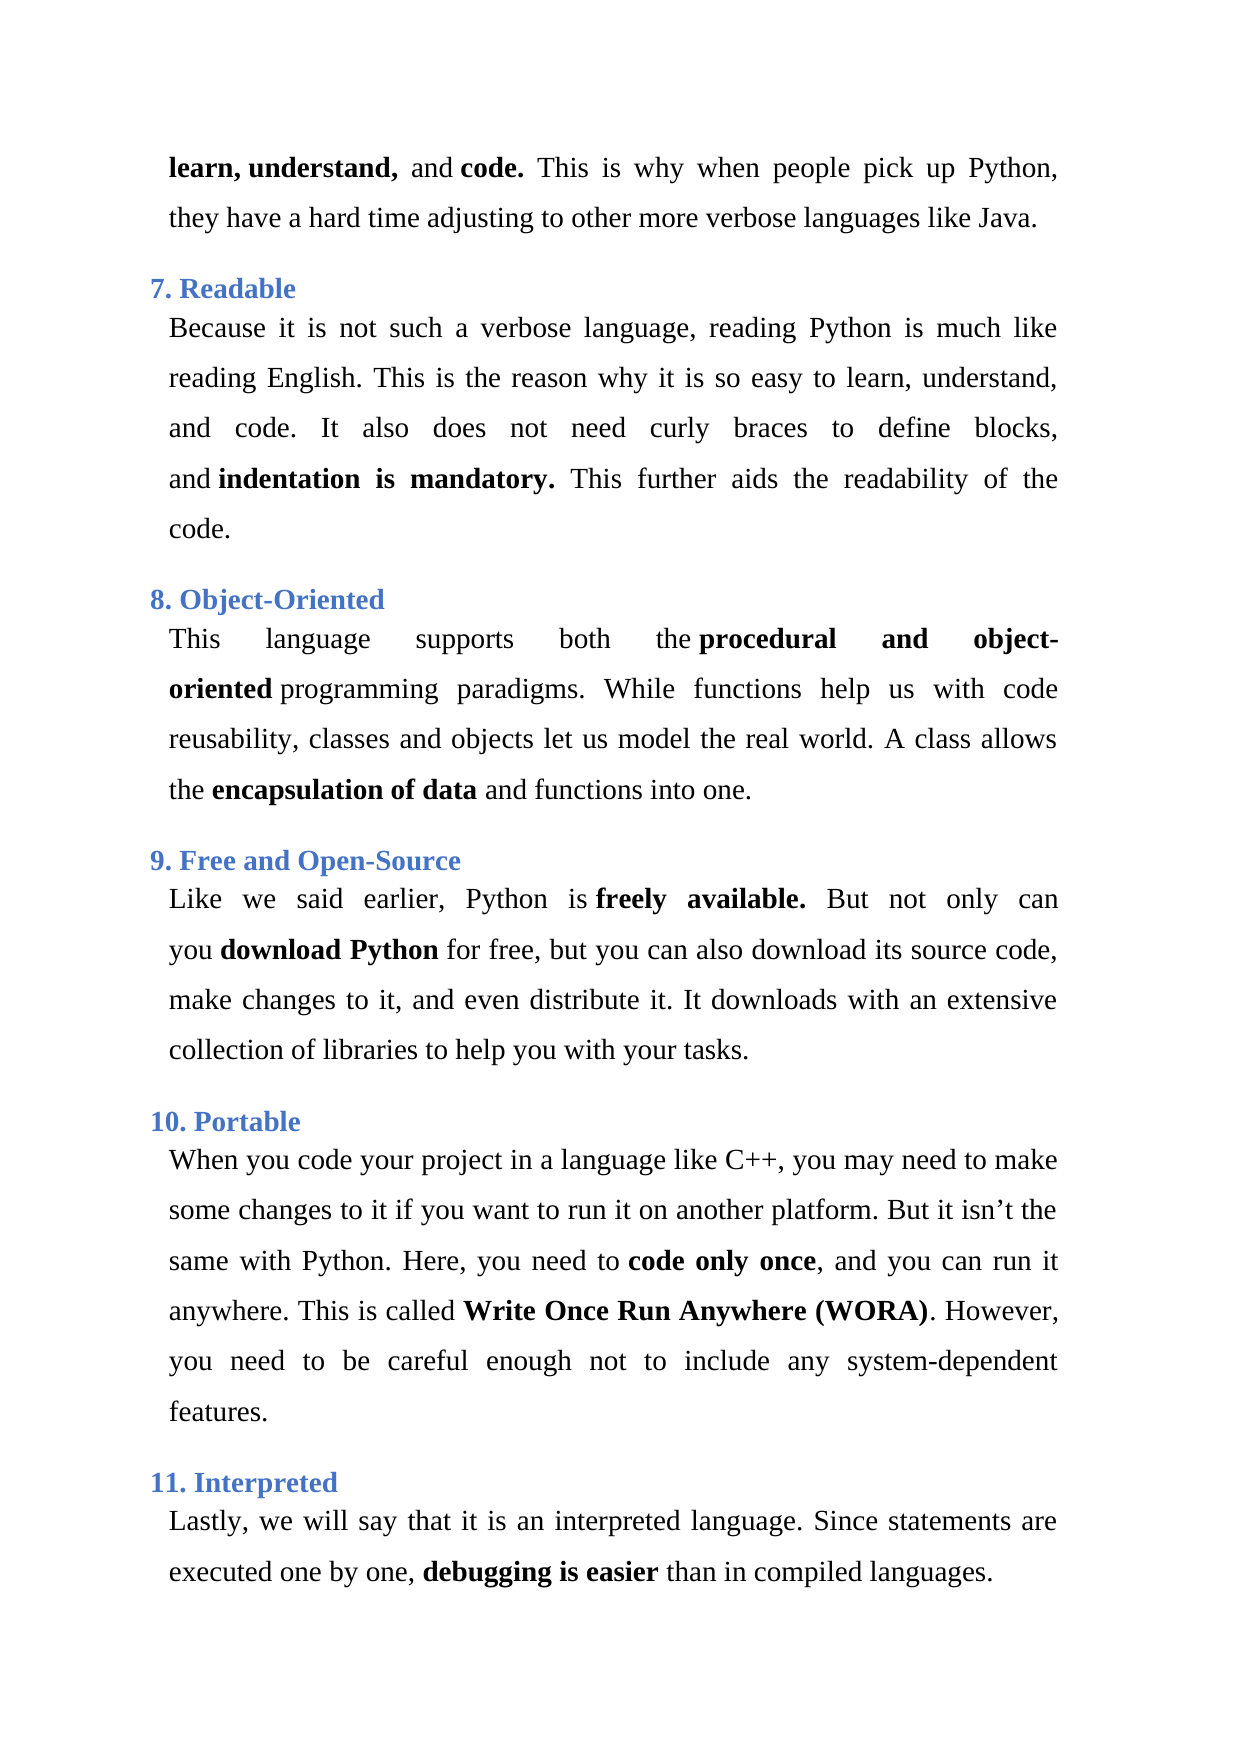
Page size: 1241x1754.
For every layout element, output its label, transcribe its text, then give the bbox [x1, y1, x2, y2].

subtitle 7. Readable [150, 271, 1090, 305]
text When you code your project in a language like C++, you may need to make some changes to it if you want to run it on another platform. But it isn’t the same with Python. Here, you need to code only once, and you can run it anywhere. This is called Write Once Run Anywhere (WORA). However, you need to be careful enough not to include any system-dependent features. [169, 1142, 1059, 1427]
text Because it is not such a verbose language, reading Python is much like reading English. This is the reason why it is so easy to learn, understand, and code. It also does not need curly braces to define blocks, and indentation is mandatory. This further aids the readability of the code. [169, 310, 1059, 545]
text Like we said earlier, Python is freely available. But not only can you download Python for free, but you can also download its source code, make changes to it, and even distribute it. It downloads with an extensive collection of libraries to help you with your tasks. [169, 882, 1059, 1066]
text This language supports both the procedural and object-oriented programming paradigms. While functions help us with code reusability, classes and objects let us model the real world. A class allows the encapsulation of data and functions into one. [169, 621, 1059, 805]
subtitle 10. Portable [150, 1104, 1090, 1137]
subtitle 11. Interpreted [150, 1465, 1090, 1498]
subtitle 9. Free and Open-Source [150, 843, 1090, 877]
subtitle 8. Object-Oriented [150, 582, 1090, 616]
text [169, 150, 1059, 234]
text Lastly, we will say that it is an interpreted language. Since statements are executed one by one, debugging is easier than in compiled languages. [169, 1503, 1059, 1587]
